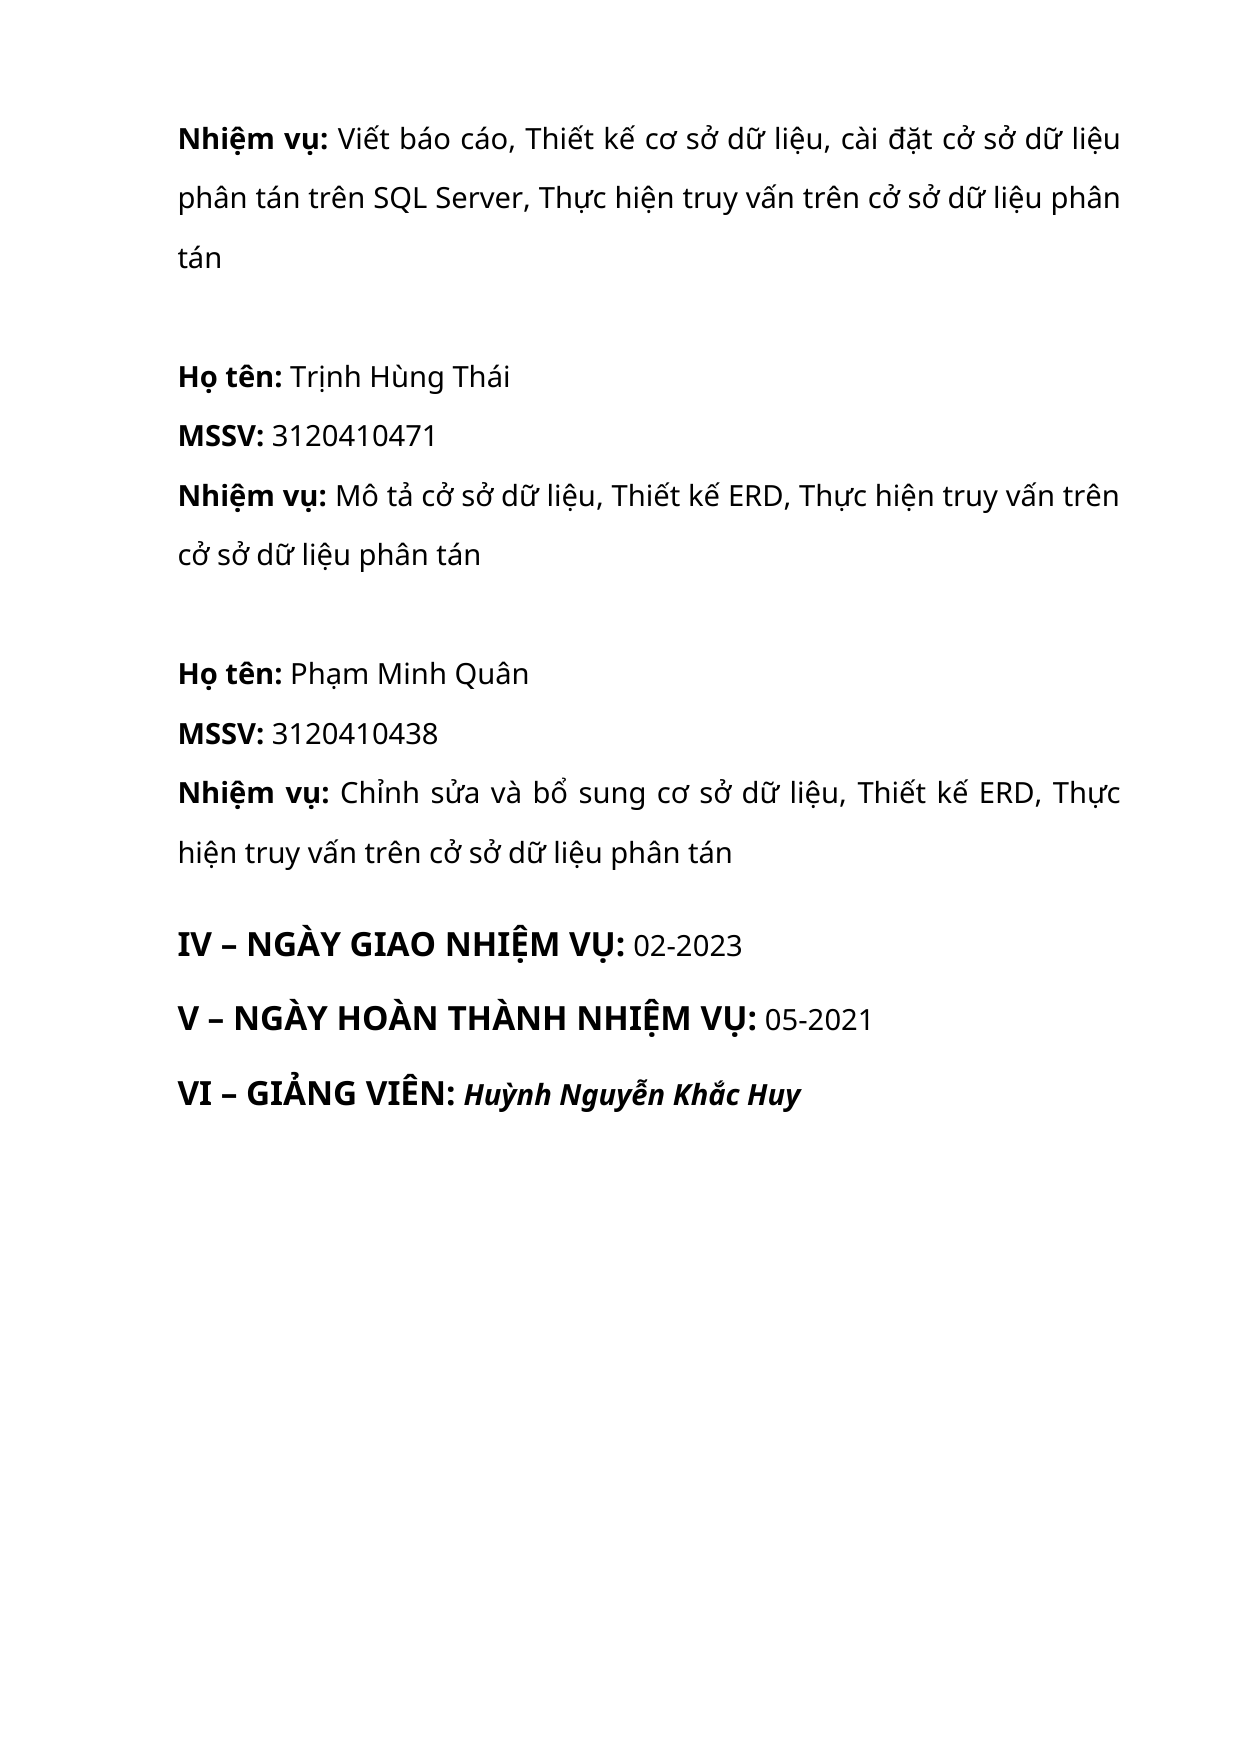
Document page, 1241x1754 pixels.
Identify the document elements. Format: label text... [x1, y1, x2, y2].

text MSSV: 3120410438 [177, 713, 1122, 753]
text Họ tên: Phạm Minh Quân [177, 653, 1122, 693]
text Nhiệm vụ: Mô tả cở sở dữ liệu, Thiết kế ERD, Thực hiện truy vấn trên cở sở dữ liệu phân tán [177, 475, 1122, 574]
text VI – GIẢNG VIÊN: Huỳnh Nguyễn Khắc Huy [177, 1070, 1122, 1115]
text IV – NGÀY GIAO NHIỆM VỤ: 02-2023 [177, 921, 1122, 966]
text MSSV: 3120410471 [177, 416, 1122, 455]
text Nhiệm vụ: Chỉnh sửa và bổ sung cơ sở dữ liệu, Thiết kế ERD, Thực hiện truy vấn trên cở sở dữ liệu phân tán [177, 772, 1122, 872]
text Họ tên: Trịnh Hùng Thái [177, 356, 1122, 396]
text V – NGÀY HOÀN THÀNH NHIỆM VỤ: 05-2021 [177, 995, 1122, 1041]
text Nhiệm vụ: Viết báo cáo, Thiết kế cơ sở dữ liệu, cài đặt cở sở dữ liệu phân tán trên SQL Server, Thực hiện truy vấn trên cở sở dữ liệu phân tán [177, 118, 1122, 277]
